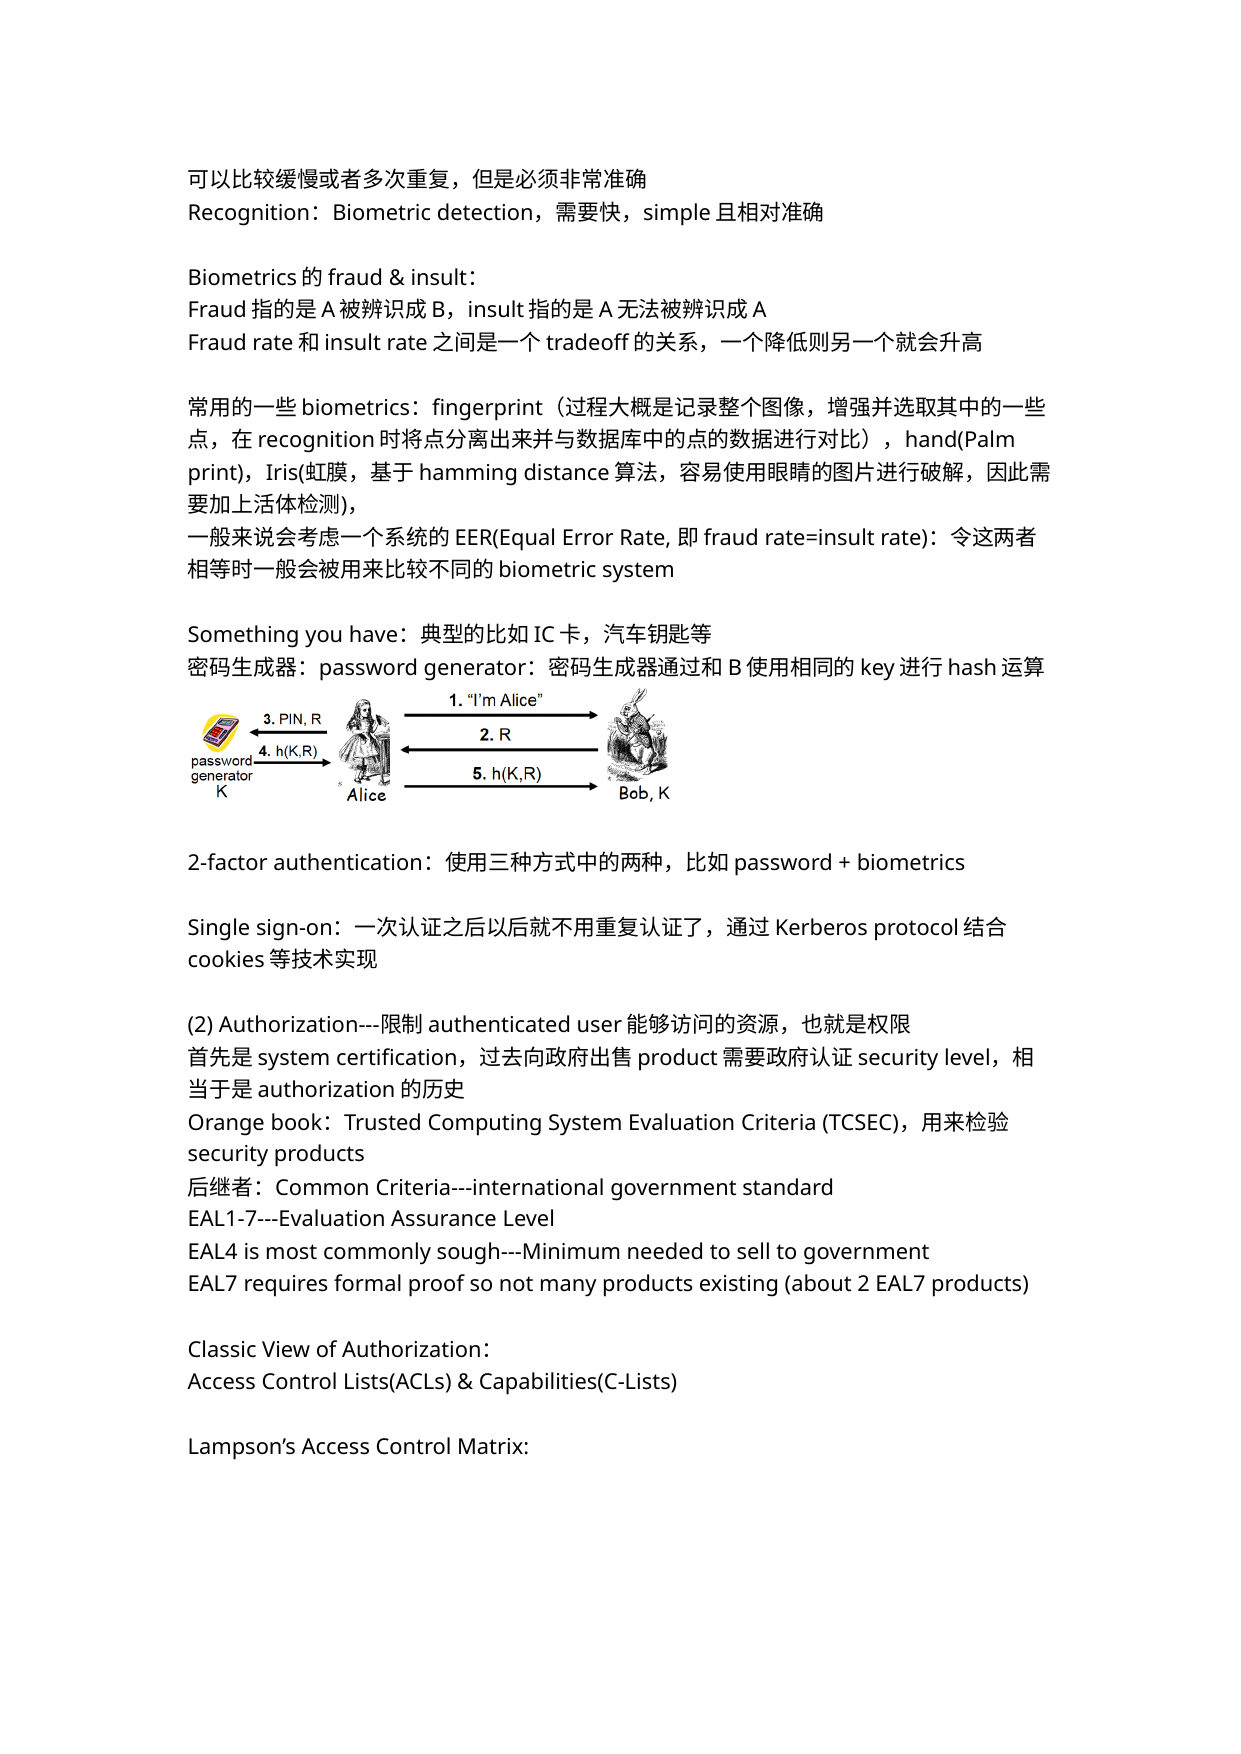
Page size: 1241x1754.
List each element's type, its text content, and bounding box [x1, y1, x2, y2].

text Classic View of Authorization： [187, 1332, 1053, 1364]
text EAL1-7---Evaluation Assurance Level [187, 1202, 1053, 1234]
text 一般来说会考虑一个系统的EER(Equal Error Rate, 即fraud rate=insult rate)：令这两者相等时一般会被用来比较不同的biometric system [187, 519, 1053, 584]
text EAL7 requires formal proof so not many products existing (about 2 EAL7 products) [187, 1267, 1053, 1299]
text 2-factor authentication：使用三种方式中的两种，比如password + biometrics [187, 844, 1053, 877]
text 可以比较缓慢或者多次重复，但是必须非常准确 [187, 162, 1053, 194]
text 常用的一些biometrics：fingerprint（过程大概是记录整个图像，增强并选取其中的一些点，在recognition时将点分离出来并与数据库中的点的数据进行对比），hand(Palm print)，Iris(虹膜，基于hamming distance算法，容易使用眼睛的图片进行破解，因此需要加上活体检测)， [187, 389, 1053, 519]
text Biometrics的fraud & insult： [187, 259, 1053, 292]
text Access Control Lists(ACLs) & Capabilities(C-Lists) [187, 1364, 1053, 1397]
text Single sign-on：一次认证之后以后就不用重复认证了，通过Kerberos protocol结合cookies等技术实现 [187, 909, 1053, 974]
text 首先是system certification，过去向政府出售product需要政府认证security level，相当于是authorization的历史 [187, 1039, 1053, 1104]
text 密码生成器：password generator：密码生成器通过和B使用相同的key进行hash运算 [187, 649, 1053, 682]
text Something you have：典型的比如IC卡，汽车钥匙等 [187, 617, 1053, 649]
text Lampson’s Access Control Matrix: [187, 1429, 1053, 1462]
text (2) Authorization---限制authenticated user能够访问的资源，也就是权限 [187, 1007, 1053, 1039]
text Fraud rate和insult rate之间是一个tradeoff的关系，一个降低则另一个就会升高 [187, 324, 1053, 357]
text Recognition：Biometric detection，需要快，simple且相对准确 [187, 194, 1053, 227]
text EAL4 is most commonly sough---Minimum needed to sell to government [187, 1234, 1053, 1267]
text Fraud指的是A被辨识成B，insult指的是A无法被辨识成A [187, 292, 1053, 324]
picture [187, 685, 679, 809]
text Orange book：Trusted Computing System Evaluation Criteria (TCSEC)，用来检验security products [187, 1104, 1053, 1169]
text 后继者：Common Criteria---international government standard [187, 1169, 1053, 1202]
